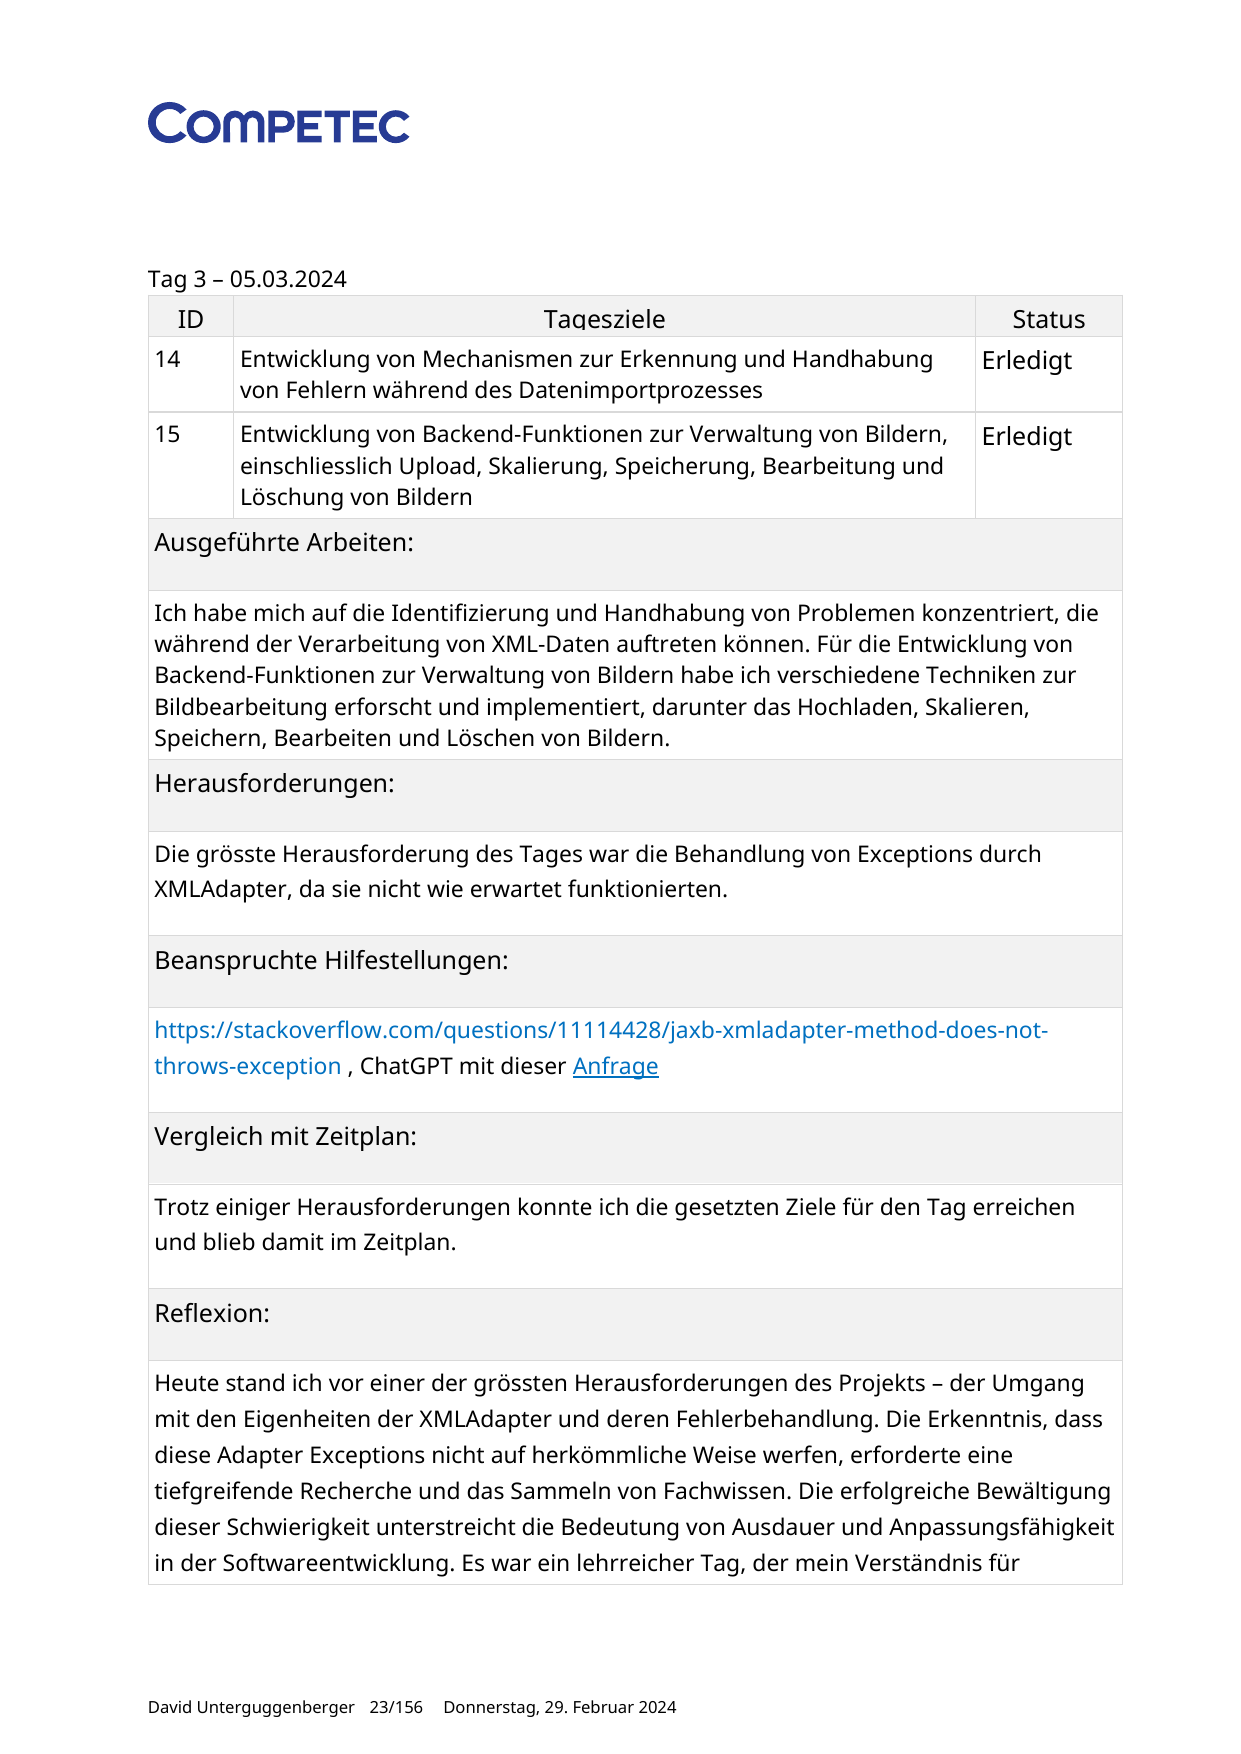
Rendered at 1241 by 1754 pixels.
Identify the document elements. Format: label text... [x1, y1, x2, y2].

table_cell Entwicklung von Mechanismen zur Erkennung und Handhabung von Fehlern während des Datenimportprozesses [234, 337, 975, 411]
table_cell https://stackoverflow.com/questions/11114428/jaxb-xmladapter-method-does-not-throws-exception , ChatGPT mit dieser Anfrage [149, 1008, 1122, 1112]
table_header Status [976, 296, 1122, 336]
table_cell Entwicklung von Backend-Funktionen zur Verwaltung von Bildern, einschliesslich Upload, Skalierung, Speicherung, Bearbeitung und Löschung von Bildern [234, 413, 975, 518]
table_cell Herausforderungen: [149, 760, 1122, 831]
table_cell 14 [149, 337, 233, 411]
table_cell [149, 1361, 1122, 1584]
table_cell 15 [149, 413, 233, 518]
table_header Tagesziele [234, 296, 975, 336]
table_cell Erledigt [976, 413, 1122, 518]
table_cell Vergleich mit Zeitplan: [149, 1113, 1122, 1183]
table_cell Die grösste Herausforderung des Tages war die Behandlung von Exceptions durch XMLAdapter, da sie nicht wie erwartet funktionierten. [149, 832, 1122, 935]
table_cell Beanspruchte Hilfestellungen: [149, 936, 1122, 1007]
subtitle Tag 3 – 05.03.2024 [148, 263, 1122, 294]
table_header ID [149, 296, 233, 336]
table_cell Erledigt [976, 337, 1122, 411]
table_cell Trotz einiger Herausforderungen konnte ich die gesetzten Ziele für den Tag erreichen und blieb damit im Zeitplan. [149, 1185, 1122, 1288]
table_cell Reflexion: [149, 1289, 1122, 1360]
table_cell Ausgeführte Arbeiten: [149, 519, 1122, 590]
table_cell Ich habe mich auf die Identifizierung und Handhabung von Problemen konzentriert, die während der Verarbeitung von XML-Daten auftreten können. Für die Entwicklung von Backend-Funktionen zur Verwaltung von Bildern habe ich verschiedene Techniken zur Bildbearbeitung erforscht und implementiert, darunter das Hochladen, Skalieren, Speichern, Bearbeiten und Löschen von Bildern. [149, 591, 1122, 759]
